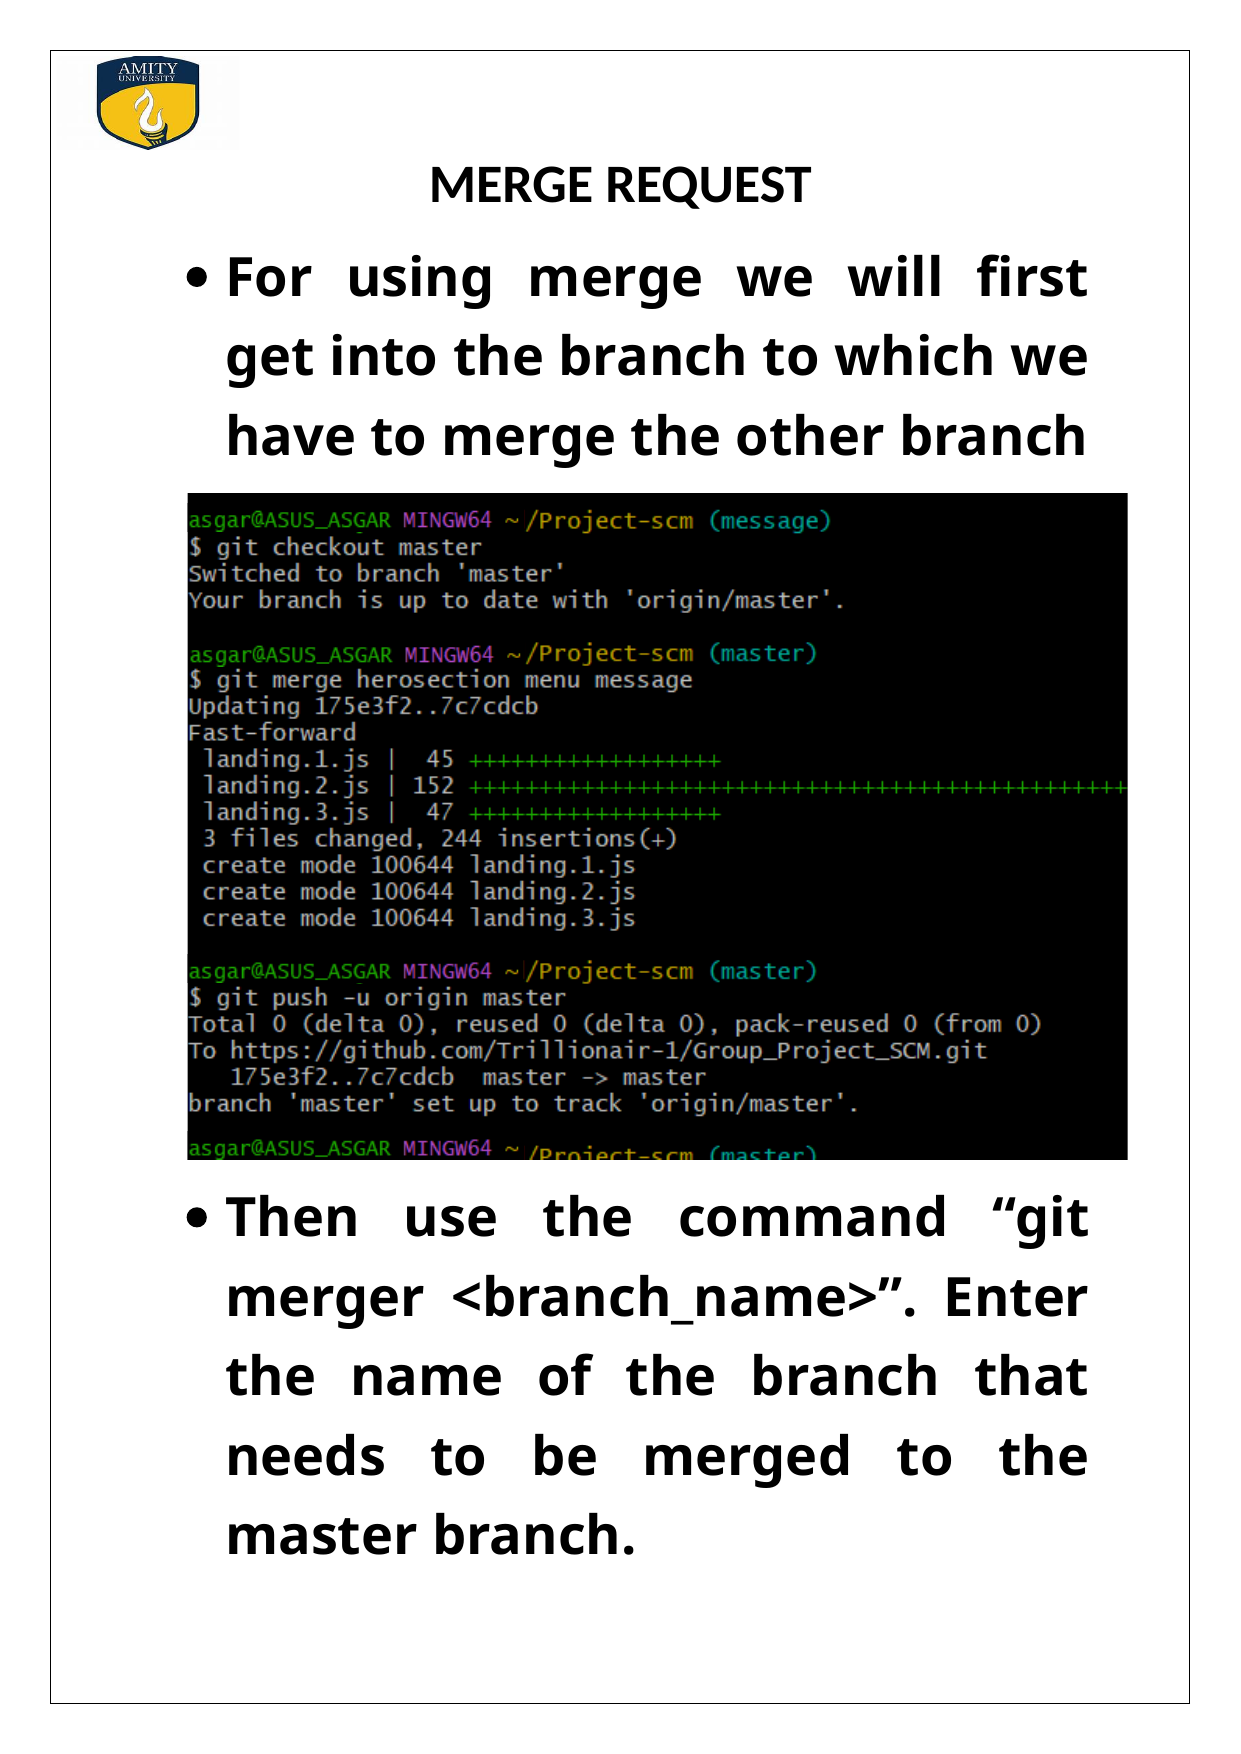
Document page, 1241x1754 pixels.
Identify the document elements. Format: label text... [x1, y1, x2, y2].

list For using merge we will first get into the branch to which we have to merge the other branch [187, 238, 1090, 471]
picture [187, 493, 1128, 1160]
text MERGE REQUEST [150, 150, 1090, 216]
list Then use the command “git merger <branch_name>”. Enter the name of the branch that needs to be merged to the master branch. [187, 1178, 1090, 1571]
picture [56, 56, 240, 150]
